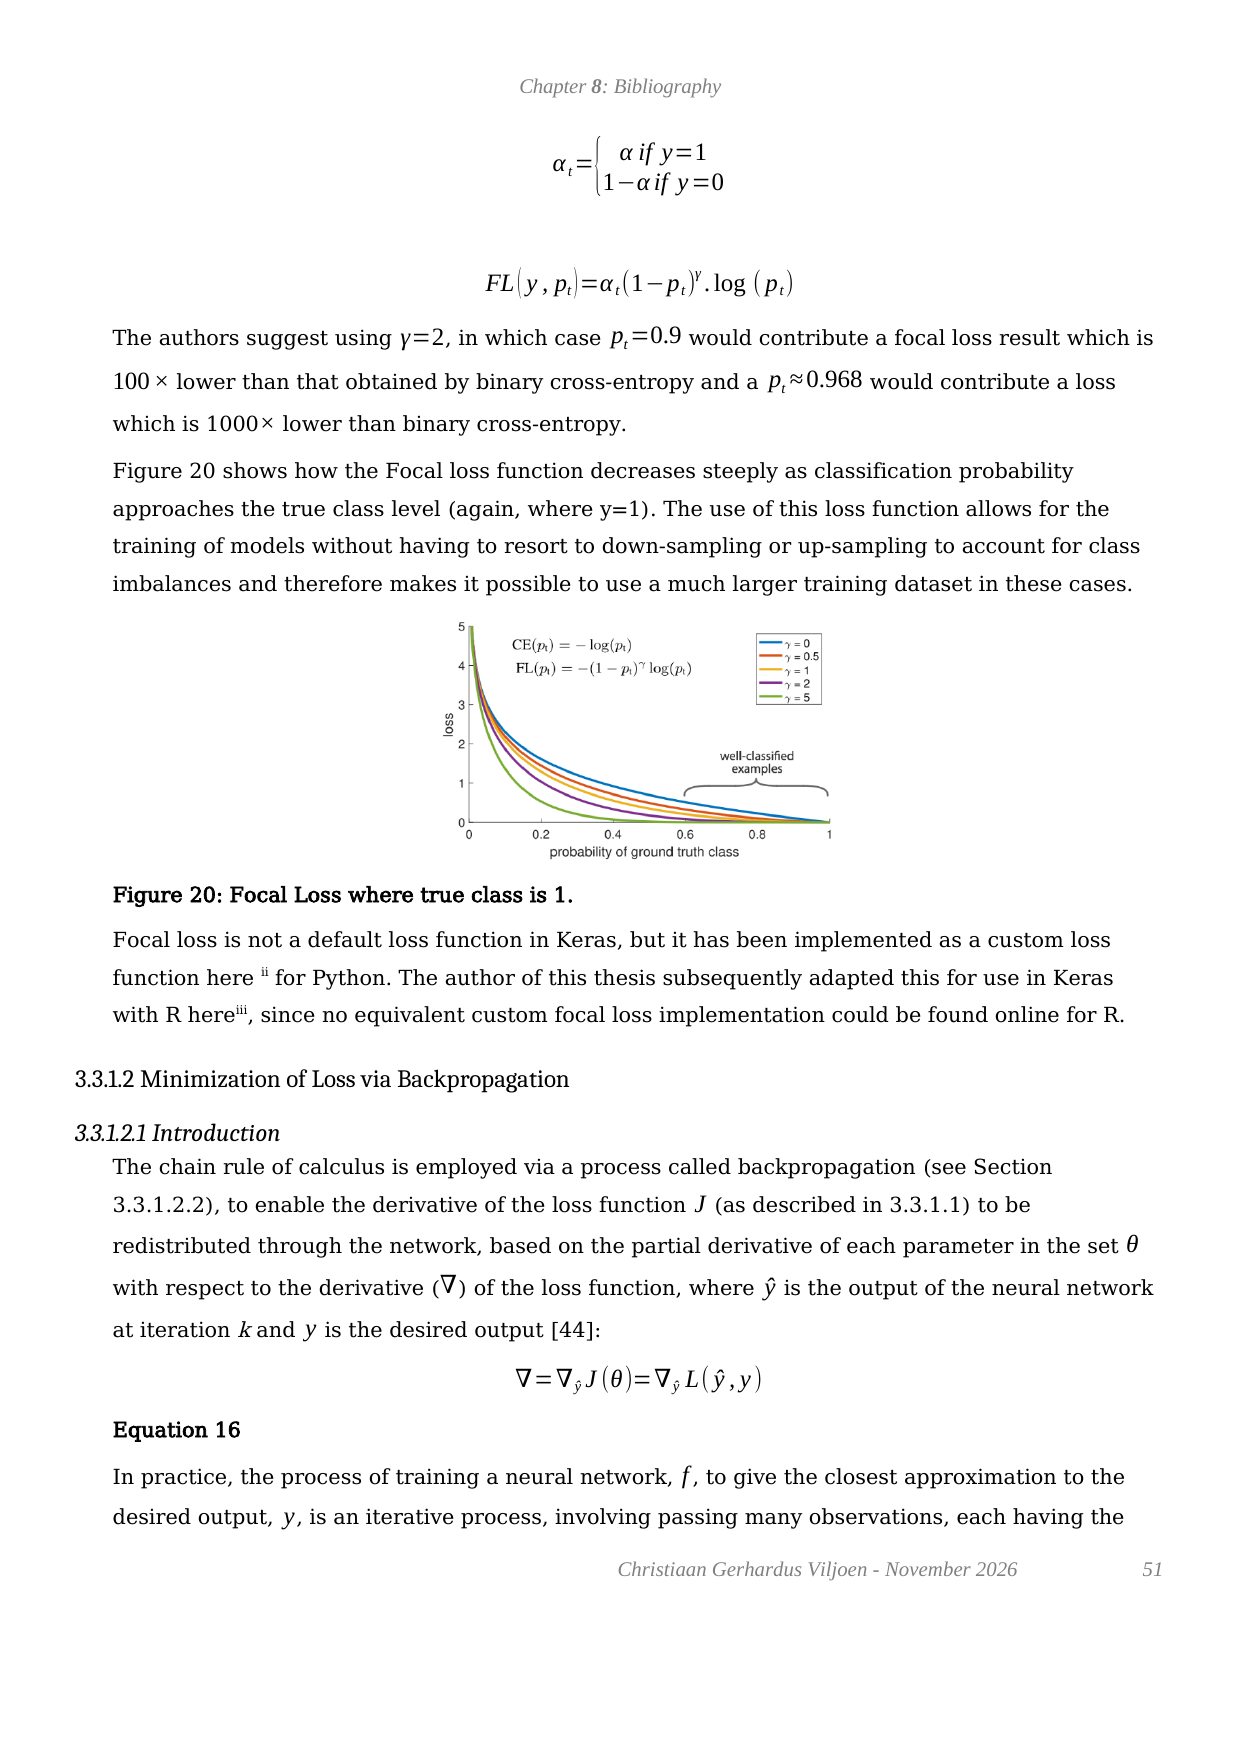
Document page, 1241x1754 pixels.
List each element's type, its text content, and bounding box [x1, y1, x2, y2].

text Equation 16 [112, 1416, 1165, 1441]
picture [439, 616, 839, 861]
text The chain rule of calculus is employed via a process called backpropagation (see Section 3.3.1.2.2), to enable the derivative of the loss function (as described in 3.3.1.1) to be redistributed through the network, based on the partial derivative of each parameter in the set with respect to the derivative () of the loss function, where is the output of the neural network at iteration k and is the desired output: [112, 1153, 1165, 1343]
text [112, 1462, 1165, 1530]
text Figure 20 shows how the Focal loss function decreases steeply as classification probability approaches the true class level (again, where y=1). The use of this loss function allows for the training of models without having to resort to down-sampling or up-sampling to account for class imbalances and therefore makes it possible to use a much larger training dataset in these cases. [112, 458, 1165, 595]
text Figure 20: Focal Loss where true class is 1. [112, 881, 1165, 906]
text The authors suggest using , in which case would contribute a focal loss result which is lower than that obtained by binary cross-entropy and a would contribute a loss which is 1000 lower than binary cross-entropy. [112, 322, 1165, 437]
subtitle Minimization of Loss via Backpropagation [75, 1065, 1165, 1093]
text Focal loss is not a default loss function in Keras, but it has been implemented as a custom loss function here for Python. The author of this thesis subsequently adapted this for use in Keras with R here, since no equivalent custom focal loss implementation could be found online for R. [112, 927, 1165, 1027]
subtitle Introduction [75, 1118, 1165, 1147]
